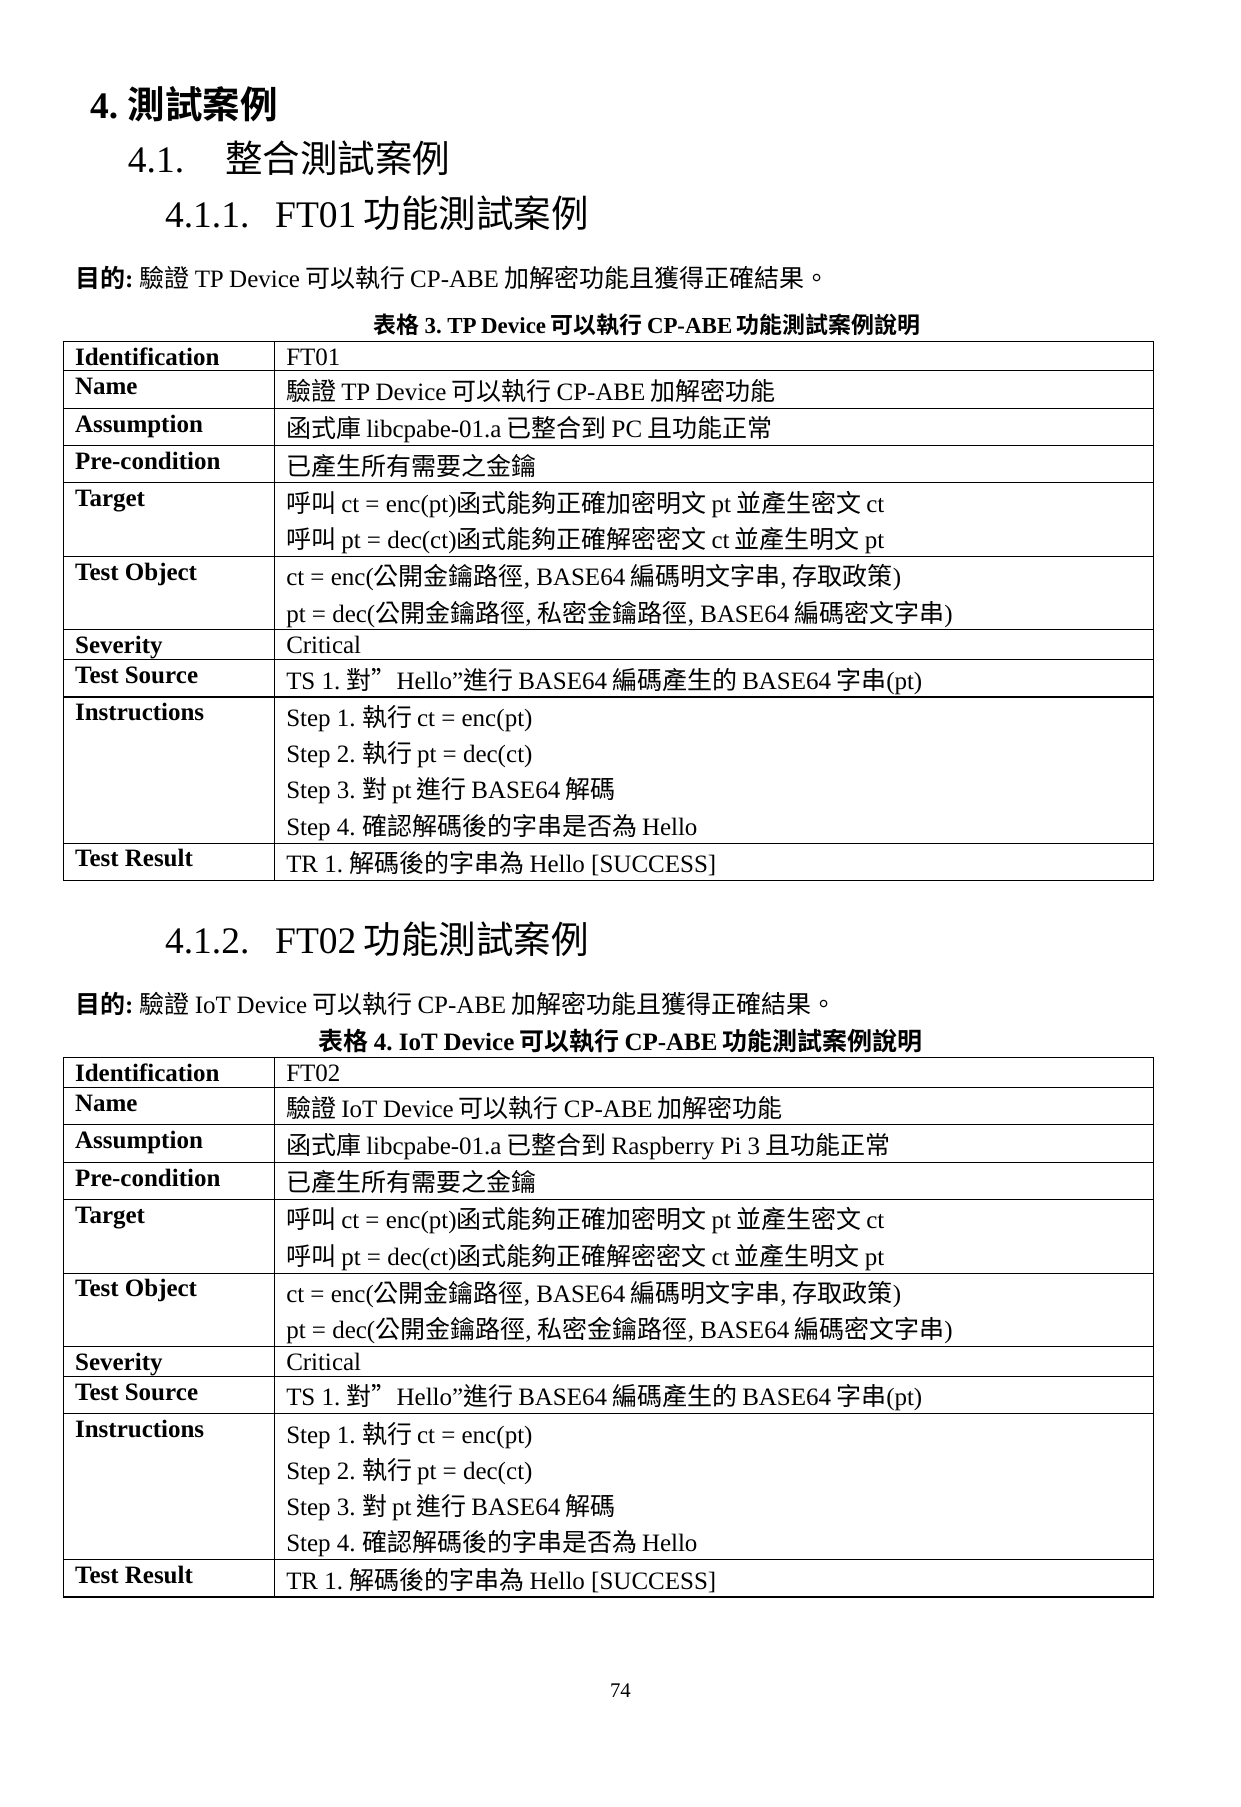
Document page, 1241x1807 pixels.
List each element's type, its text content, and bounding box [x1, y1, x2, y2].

table_header FT01 [275, 342, 1153, 370]
table_header Identification [64, 1058, 274, 1087]
table_cell 驗證TP Device可以執行CP-ABE加解密功能 [275, 371, 1153, 408]
table_cell Step 1. 執行ct = enc(pt) Step 2. 執行pt = dec(ct) Step 3. 對pt進行BASE64解碼 Step 4. 確認解碼後的字串是否為Hello [275, 698, 1153, 842]
table_cell Name [64, 371, 274, 408]
table_cell Test Object [64, 557, 274, 629]
list 測試案例 [90, 75, 1165, 129]
table_cell 已產生所有需要之金鑰 [275, 1163, 1153, 1199]
text 目的: 驗證IoT Device可以執行CP-ABE加解密功能且獲得正確結果。 [75, 985, 1165, 1021]
table_cell Name [64, 1088, 274, 1124]
table_cell Step 1. 執行ct = enc(pt) Step 2. 執行pt = dec(ct) Step 3. 對pt進行BASE64解碼 Step 4. 確認解碼後的字串是否為Hello [275, 1414, 1153, 1559]
table_cell Assumption [64, 1125, 274, 1162]
list 整合測試案例 [128, 129, 1165, 183]
table_cell 函式庫libcpabe-01.a已整合到PC且功能正常 [275, 409, 1153, 445]
table_cell Test Result [64, 1560, 274, 1596]
table_cell Pre-condition [64, 1163, 274, 1199]
table_cell 呼叫ct = enc(pt)函式能夠正確加密明文pt並產生密文ct 呼叫pt = dec(ct)函式能夠正確解密密文ct並產生明文pt [275, 1200, 1153, 1272]
table_cell Instructions [64, 698, 274, 842]
table_cell TS 1. 對”Hello”進行BASE64編碼產生的BASE64字串(pt) [275, 660, 1153, 696]
table_cell Test Object [64, 1274, 274, 1346]
table_cell Severity [64, 1347, 274, 1376]
table_cell ct = enc(公開金鑰路徑, BASE64編碼明文字串, 存取政策) pt = dec(公開金鑰路徑, 私密金鑰路徑, BASE64編碼密文字串) [275, 1274, 1153, 1346]
table_cell Test Source [64, 660, 274, 696]
table_cell 驗證IoT Device可以執行CP-ABE加解密功能 [275, 1088, 1153, 1124]
text 表格 3. TP Device可以執行CP-ABE功能測試案例說明 [75, 307, 1165, 341]
table_cell Target [64, 483, 274, 556]
table_cell Assumption [64, 409, 274, 445]
table_cell Instructions [64, 1414, 274, 1559]
table_header FT02 [275, 1058, 1153, 1087]
table_header Identification [64, 342, 274, 370]
table_cell TR 1. 解碼後的字串為Hello [SUCCESS] [275, 1560, 1153, 1596]
table_cell TR 1. 解碼後的字串為Hello [SUCCESS] [275, 844, 1153, 880]
table_cell 已產生所有需要之金鑰 [275, 446, 1153, 482]
table_cell Test Source [64, 1377, 274, 1413]
table_cell Target [64, 1200, 274, 1272]
list FT02功能測試案例 [165, 909, 1165, 964]
table_cell ct = enc(公開金鑰路徑, BASE64編碼明文字串, 存取政策) pt = dec(公開金鑰路徑, 私密金鑰路徑, BASE64編碼密文字串) [275, 557, 1153, 629]
table_cell 呼叫ct = enc(pt)函式能夠正確加密明文pt並產生密文ct 呼叫pt = dec(ct)函式能夠正確解密密文ct並產生明文pt [275, 483, 1153, 556]
table_cell 函式庫libcpabe-01.a已整合到Raspberry Pi 3且功能正常 [275, 1125, 1153, 1162]
table_cell TS 1. 對”Hello”進行BASE64編碼產生的BASE64字串(pt) [275, 1377, 1153, 1413]
table_cell Test Result [64, 844, 274, 880]
table_cell Severity [64, 630, 274, 659]
text 表格 4. IoT Device可以執行CP-ABE功能測試案例說明 [75, 1021, 1165, 1057]
table_cell Critical [275, 630, 1153, 659]
list FT01功能測試案例 [165, 183, 1165, 238]
table_cell Pre-condition [64, 446, 274, 482]
text 目的: 驗證TP Device可以執行CP-ABE加解密功能且獲得正確結果。 [75, 259, 1165, 295]
table_cell Critical [275, 1347, 1153, 1376]
